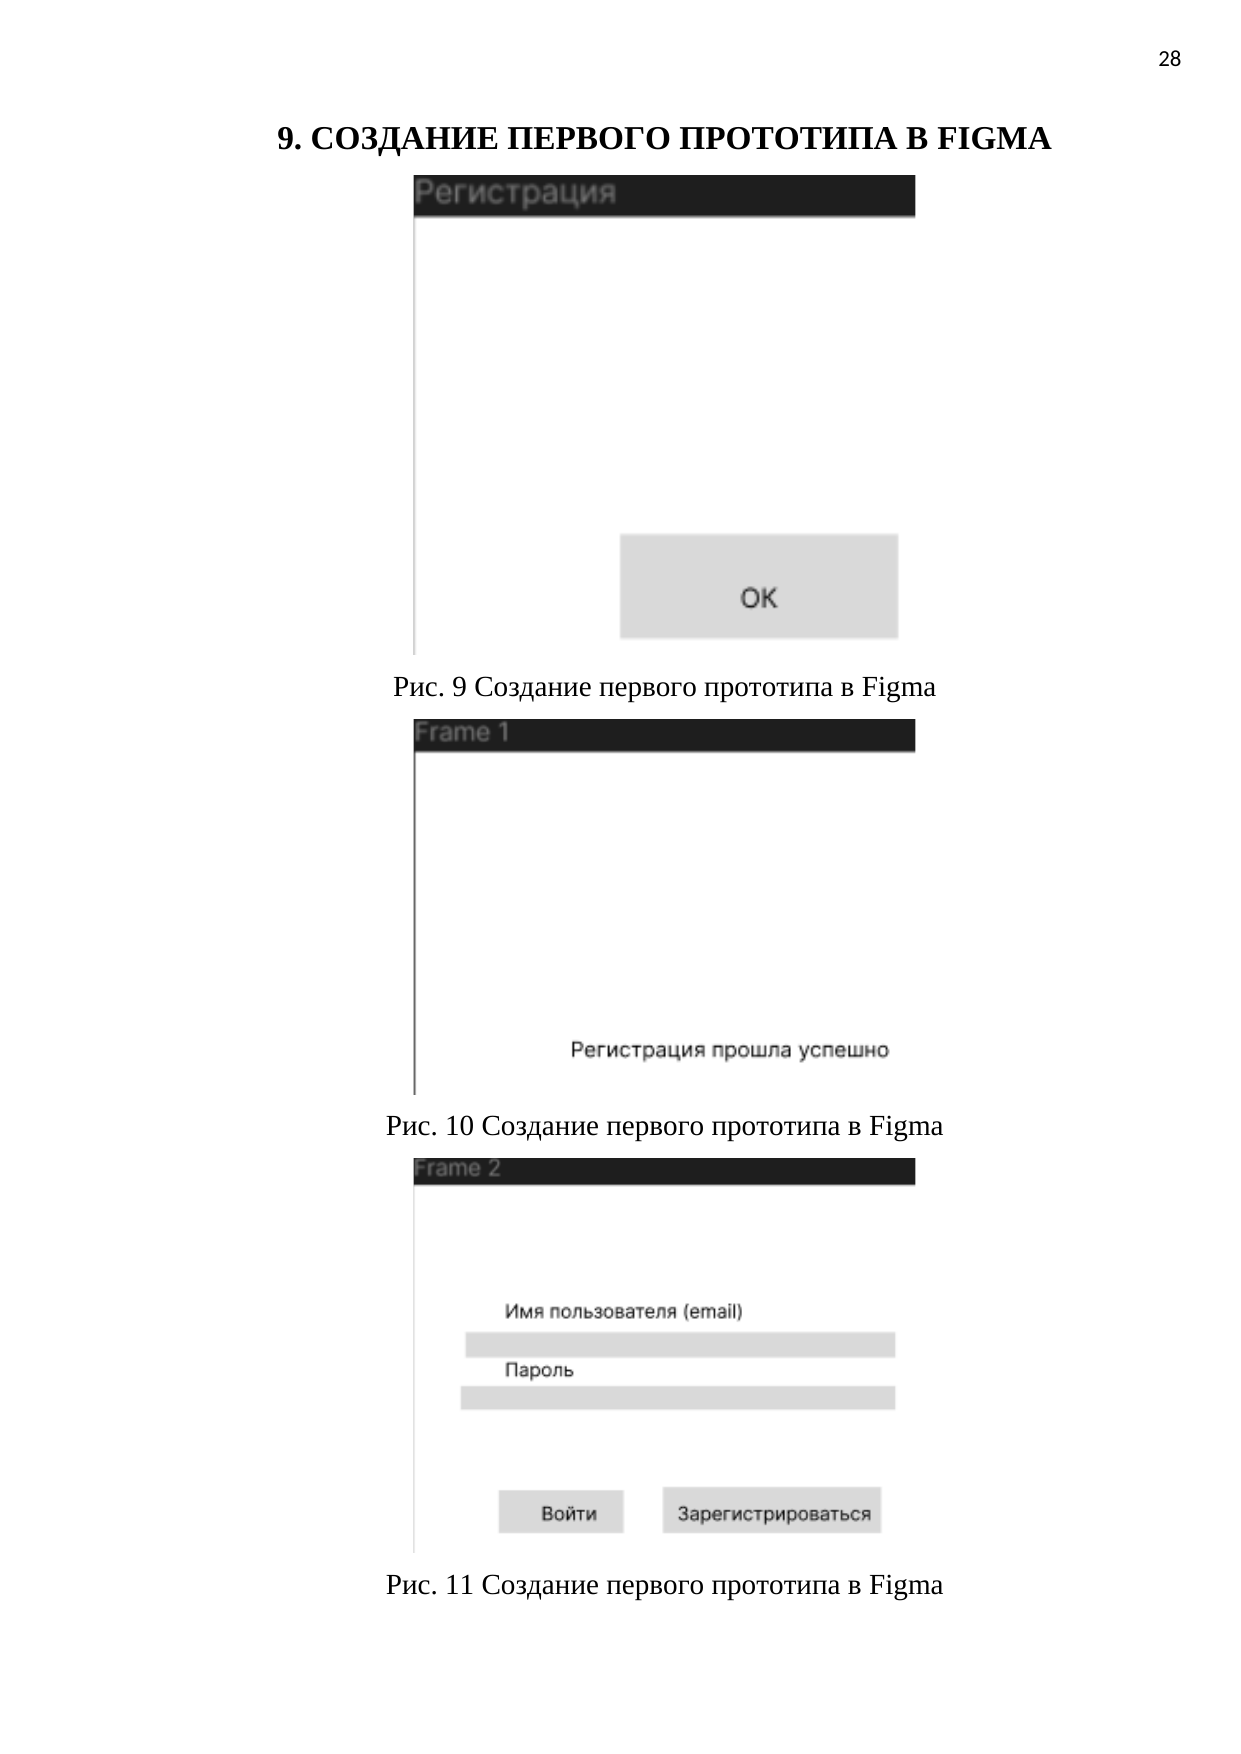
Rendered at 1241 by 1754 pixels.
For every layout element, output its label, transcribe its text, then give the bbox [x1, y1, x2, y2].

text Рис. 11 Создание первого прототипа в Figma [177, 1567, 1152, 1601]
text 9. СОЗДАНИЕ ПЕРВОГО ПРОТОТИПА В FIGMA [177, 118, 1152, 156]
picture [413, 1158, 916, 1553]
picture [413, 175, 916, 655]
text Рис. 9 Создание первого прототипа в Figma [177, 669, 1152, 702]
picture [413, 719, 916, 1095]
text Рис. 10 Создание первого прототипа в Figma [177, 1108, 1152, 1142]
